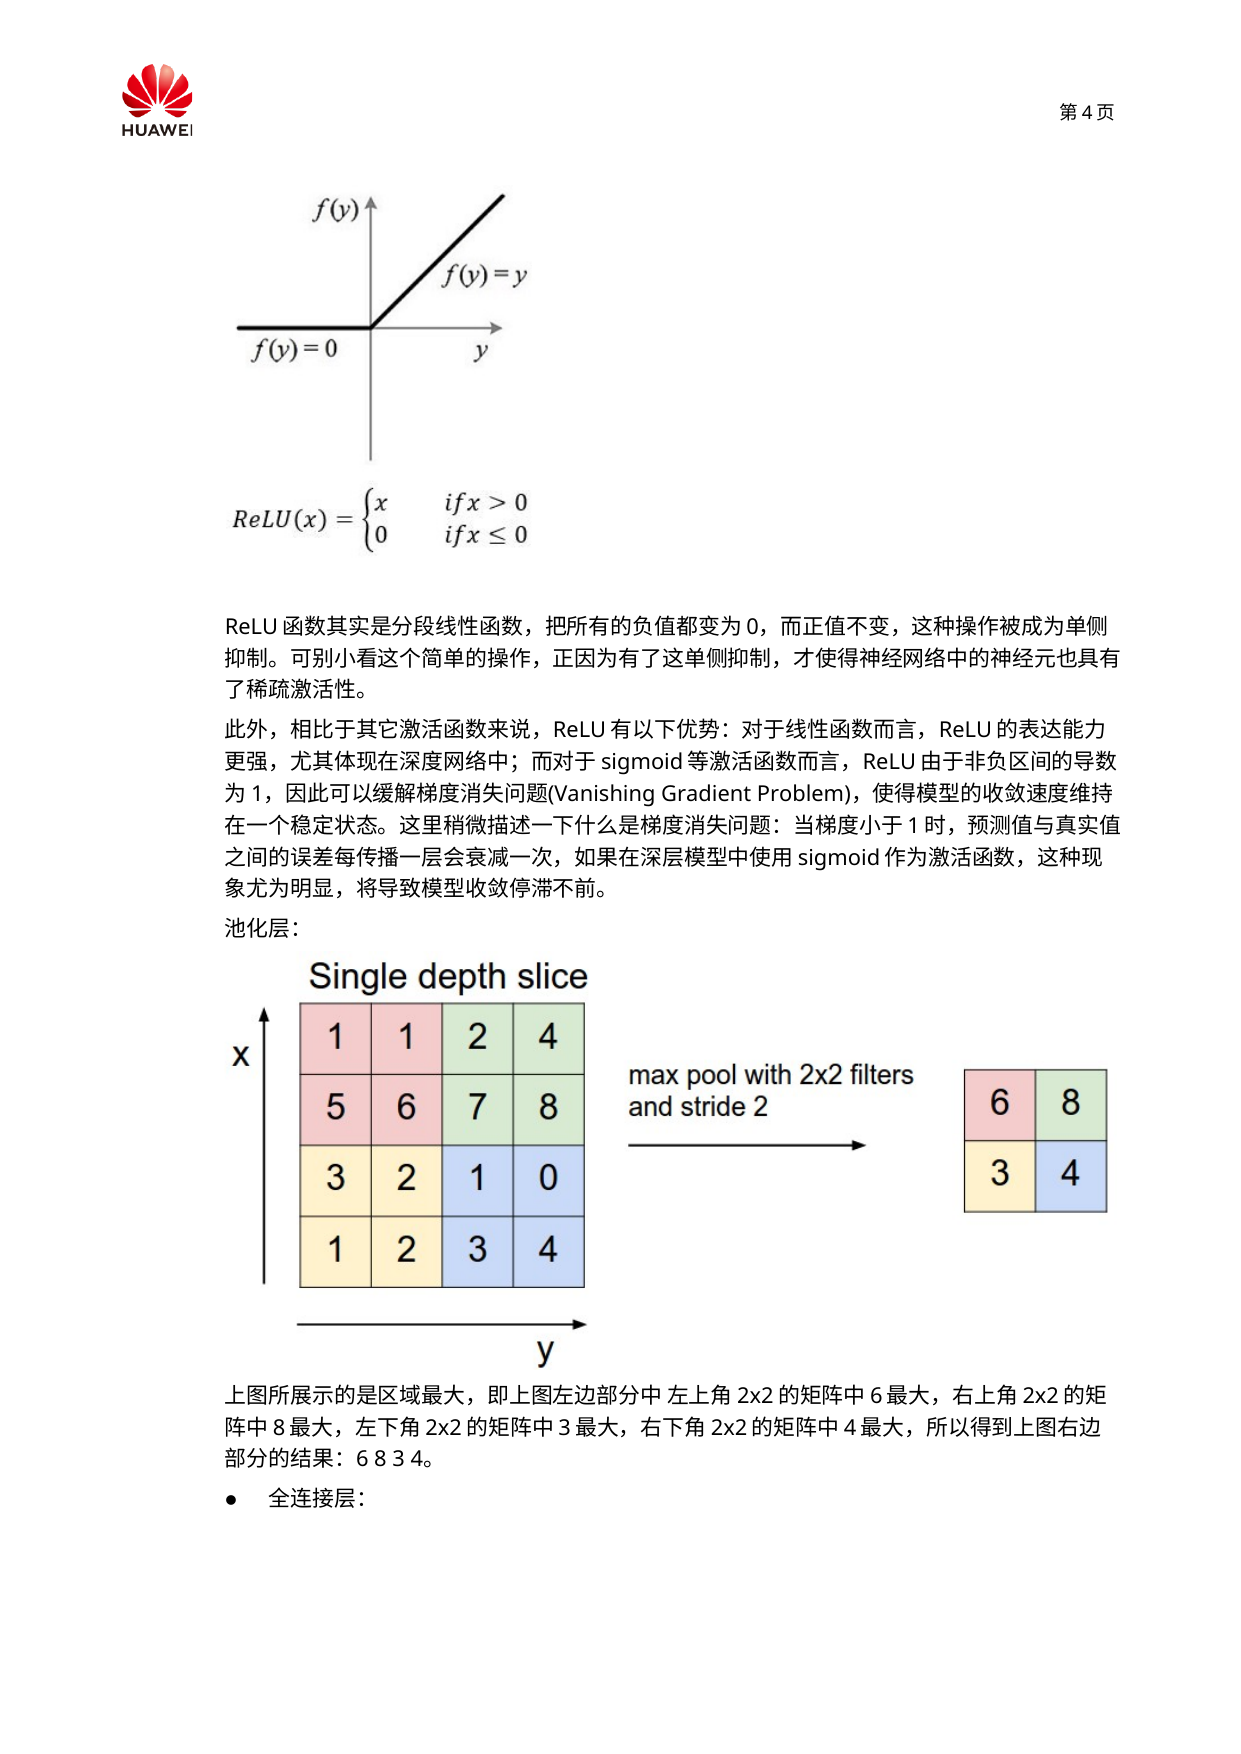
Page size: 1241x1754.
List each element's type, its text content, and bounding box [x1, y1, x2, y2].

text 池化层： [224, 911, 1122, 943]
text 全连接层： [224, 1481, 1122, 1513]
text ReLU函数其实是分段线性函数，把所有的负值都变为0，而正值不变，这种操作被成为单侧抑制。可别小看这个简单的操作，正因为有了这单侧抑制，才使得神经网络中的神经元也具有了稀疏激活性。 [224, 609, 1122, 704]
text 上图所展示的是区域最大，即上图左边部分中 左上角2x2的矩阵中6最大，右上角2x2的矩阵中8最大，左下角2x2的矩阵中3最大，右下角2x2的矩阵中4最大，所以得到上图右边部分的结果：6 8 3 4。 [224, 1378, 1122, 1473]
picture [224, 951, 1119, 1370]
picture [224, 177, 551, 563]
text 此外，相比于其它激活函数来说，ReLU有以下优势：对于线性函数而言，ReLU的表达能力更强，尤其体现在深度网络中；而对于sigmoid等激活函数而言，ReLU由于非负区间的导数为1，因此可以缓解梯度消失问题(Vanishing Gradient Problem)，使得模型的收敛速度维持在一个稳定状态。这里稍微描述一下什么是梯度消失问题：当梯度小于1时，预测值与真实值之间的误差每传播一层会衰减一次，如果在深层模型中使用sigmoid作为激活函数，这种现象尤为明显，将导致模型收敛停滞不前。 [224, 712, 1122, 903]
picture [122, 64, 193, 136]
